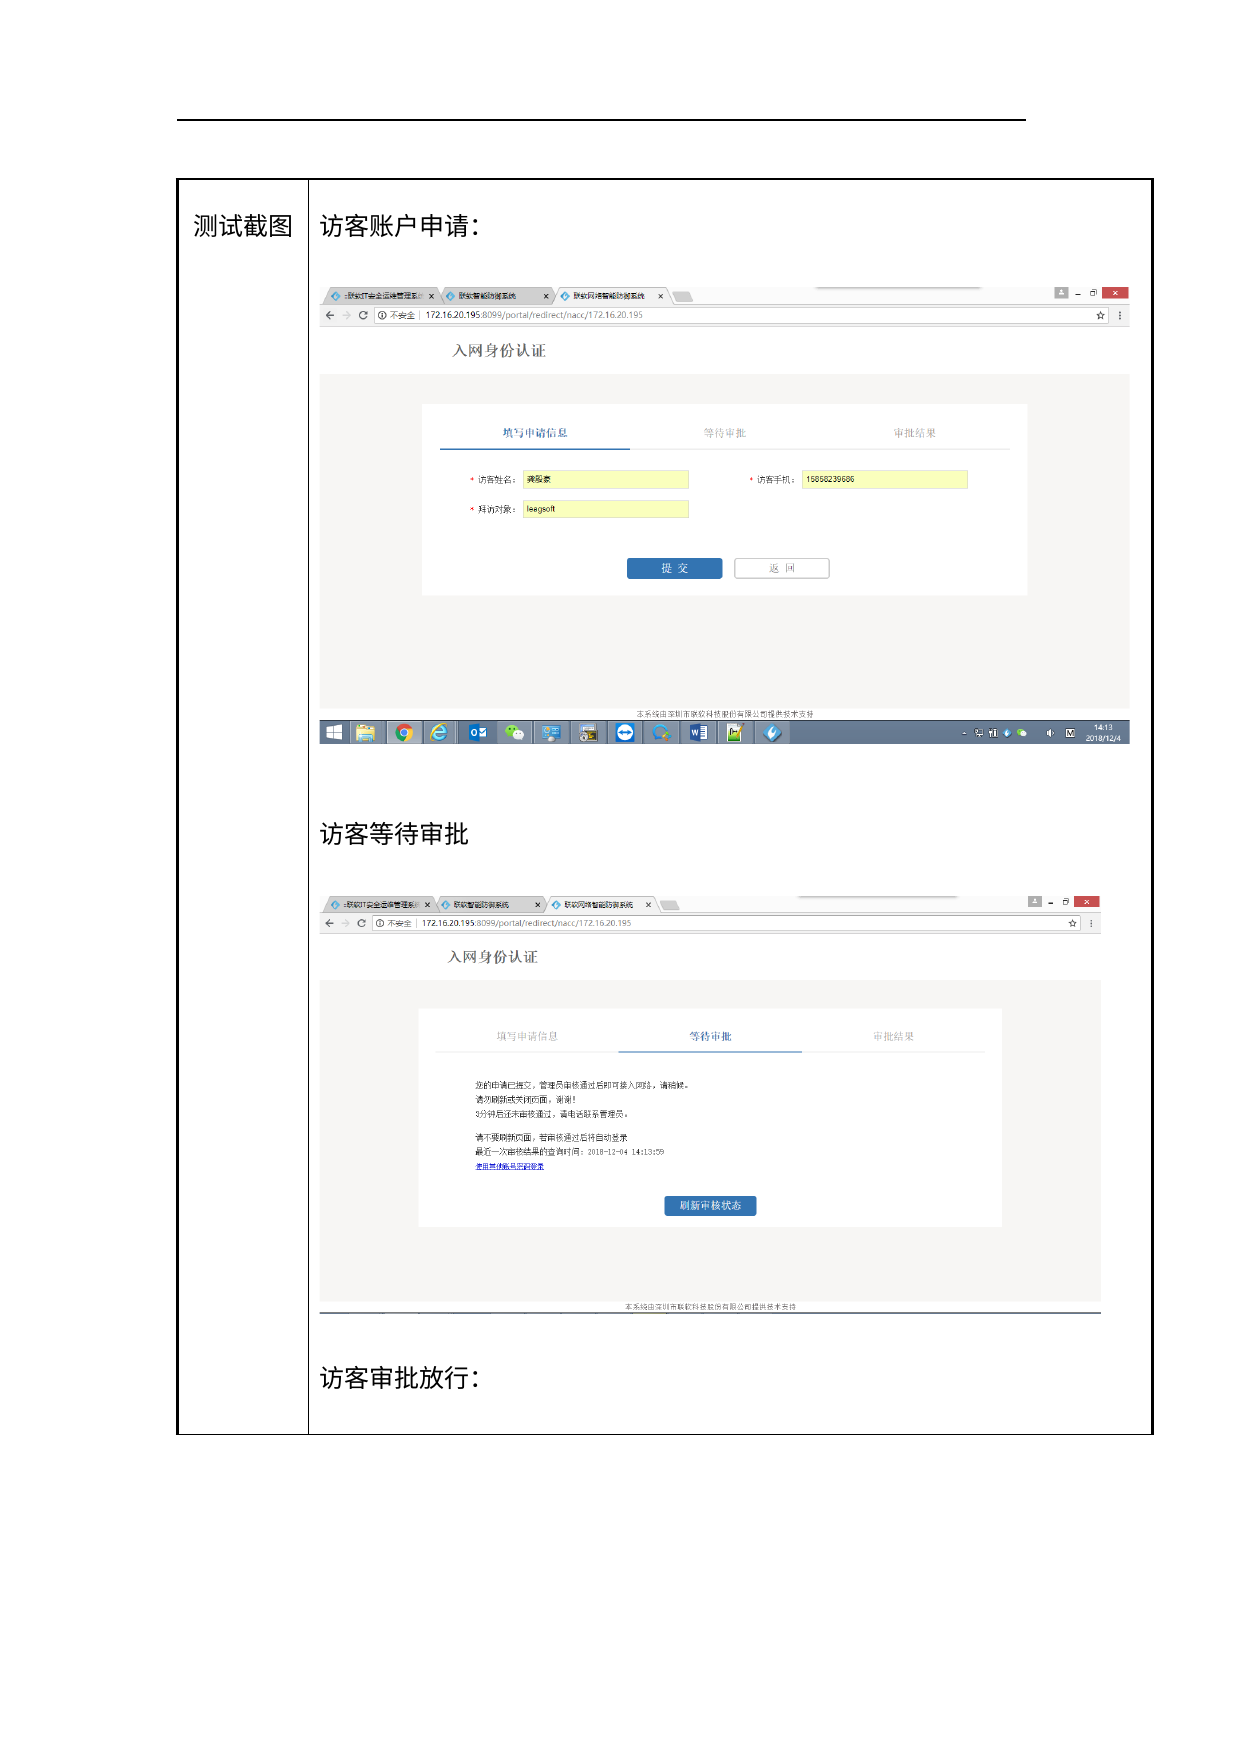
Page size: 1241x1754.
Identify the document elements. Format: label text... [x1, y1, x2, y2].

picture [319, 896, 1101, 1314]
picture [319, 287, 1130, 744]
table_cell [309, 180, 1151, 1434]
table_cell 测试截图 [179, 180, 308, 1434]
